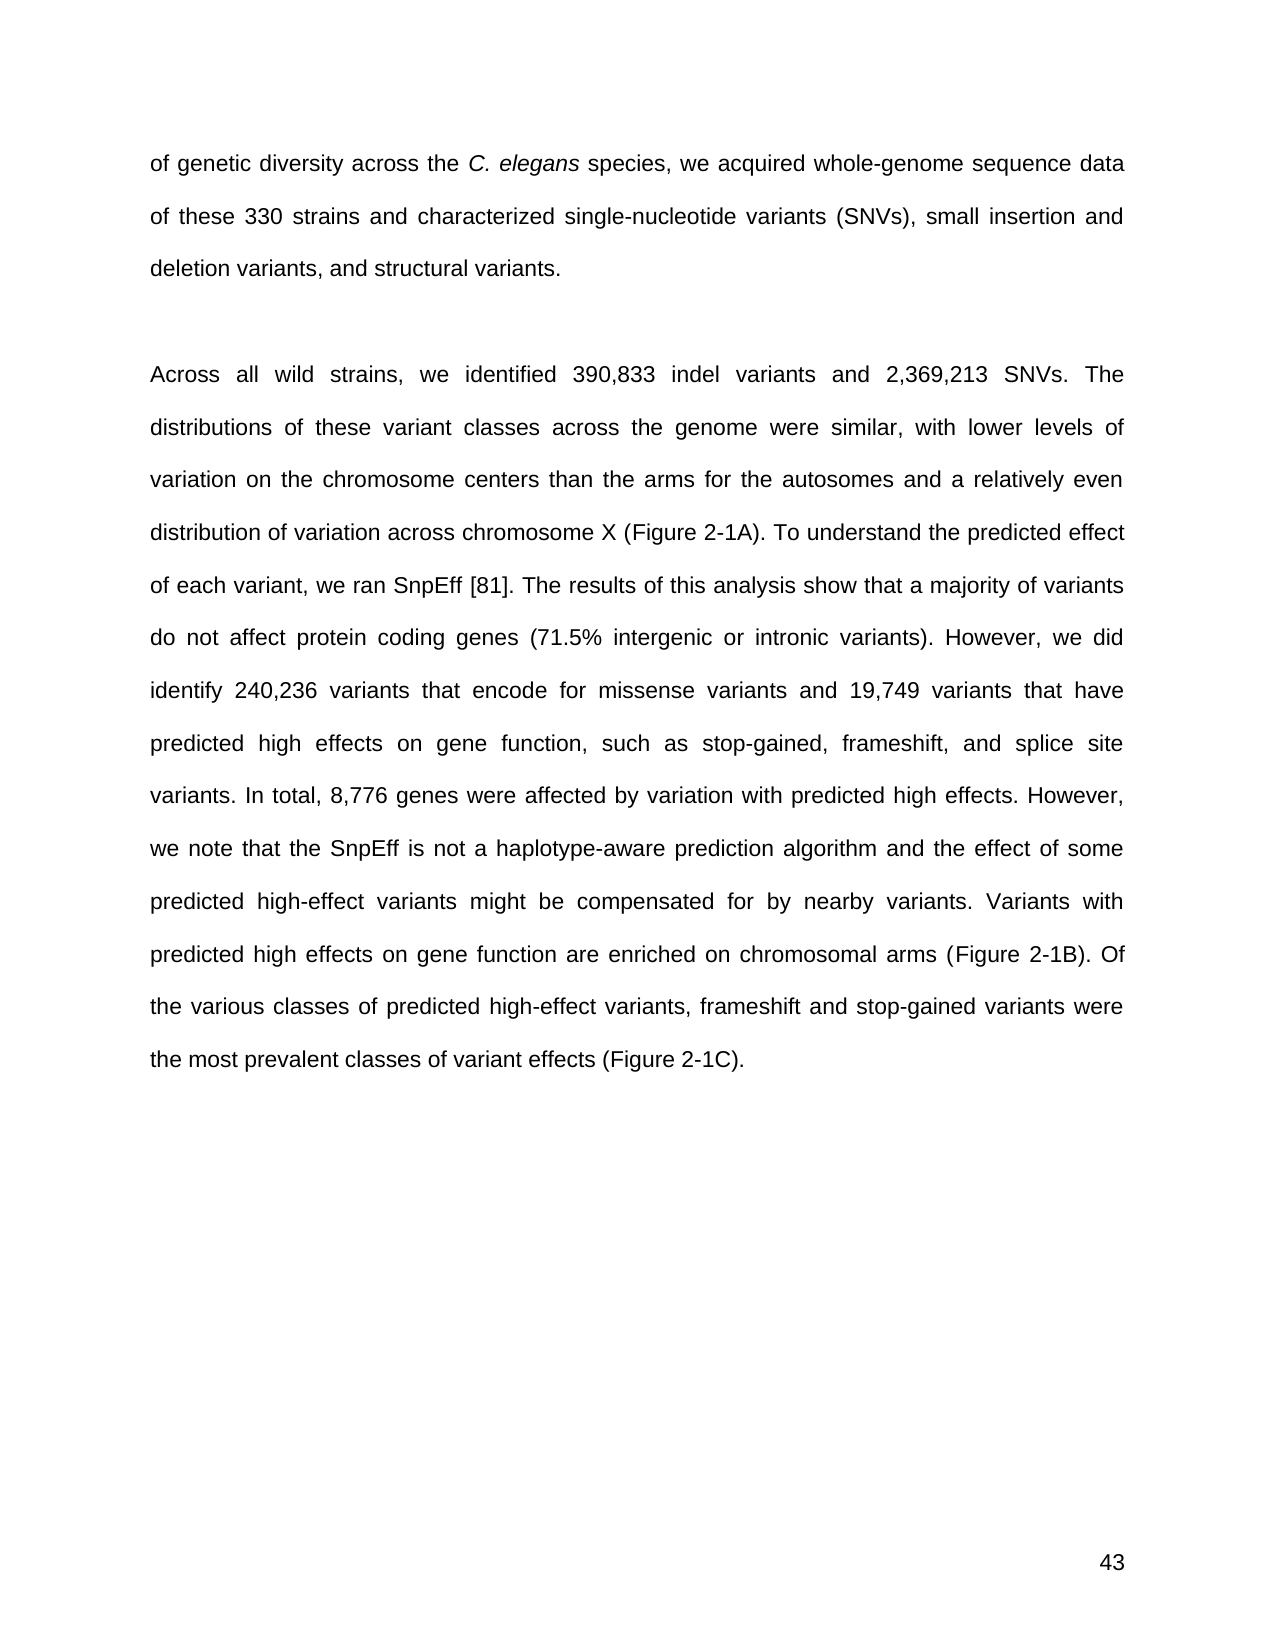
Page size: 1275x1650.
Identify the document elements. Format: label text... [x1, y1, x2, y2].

text Across all wild strains, we identified 390,833 indel variants and 2,369,213 SNVs. The distributions of these variant classes across the genome were similar, with lower levels of variation on the chromosome centers than the arms for the autosomes and a relatively even distribution of variation across chromosome X (Figure 2-1A). To understand the predicted effect of each variant, we ran SnpEff [81]. The results of this analysis show that a majority of variants do not affect protein coding genes (71.5% intergenic or intronic variants). However, we did identify 240,236 variants that encode for missense variants and 19,749 variants that have predicted high effects on gene function, such as stop-gained, frameshift, and splice site variants. In total, 8,776 genes were affected by variation with predicted high effects. However, we note that the SnpEff is not a haplotype-aware prediction algorithm and the effect of some predicted high-effect variants might be compensated for by nearby variants. Variants with predicted high effects on gene function are enriched on chromosomal arms (Figure 2-1B). Of the various classes of predicted high-effect variants, frameshift and stop-gained variants were the most prevalent classes of variant effects (Figure 2-1C). [150, 361, 1125, 1072]
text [150, 150, 1125, 282]
